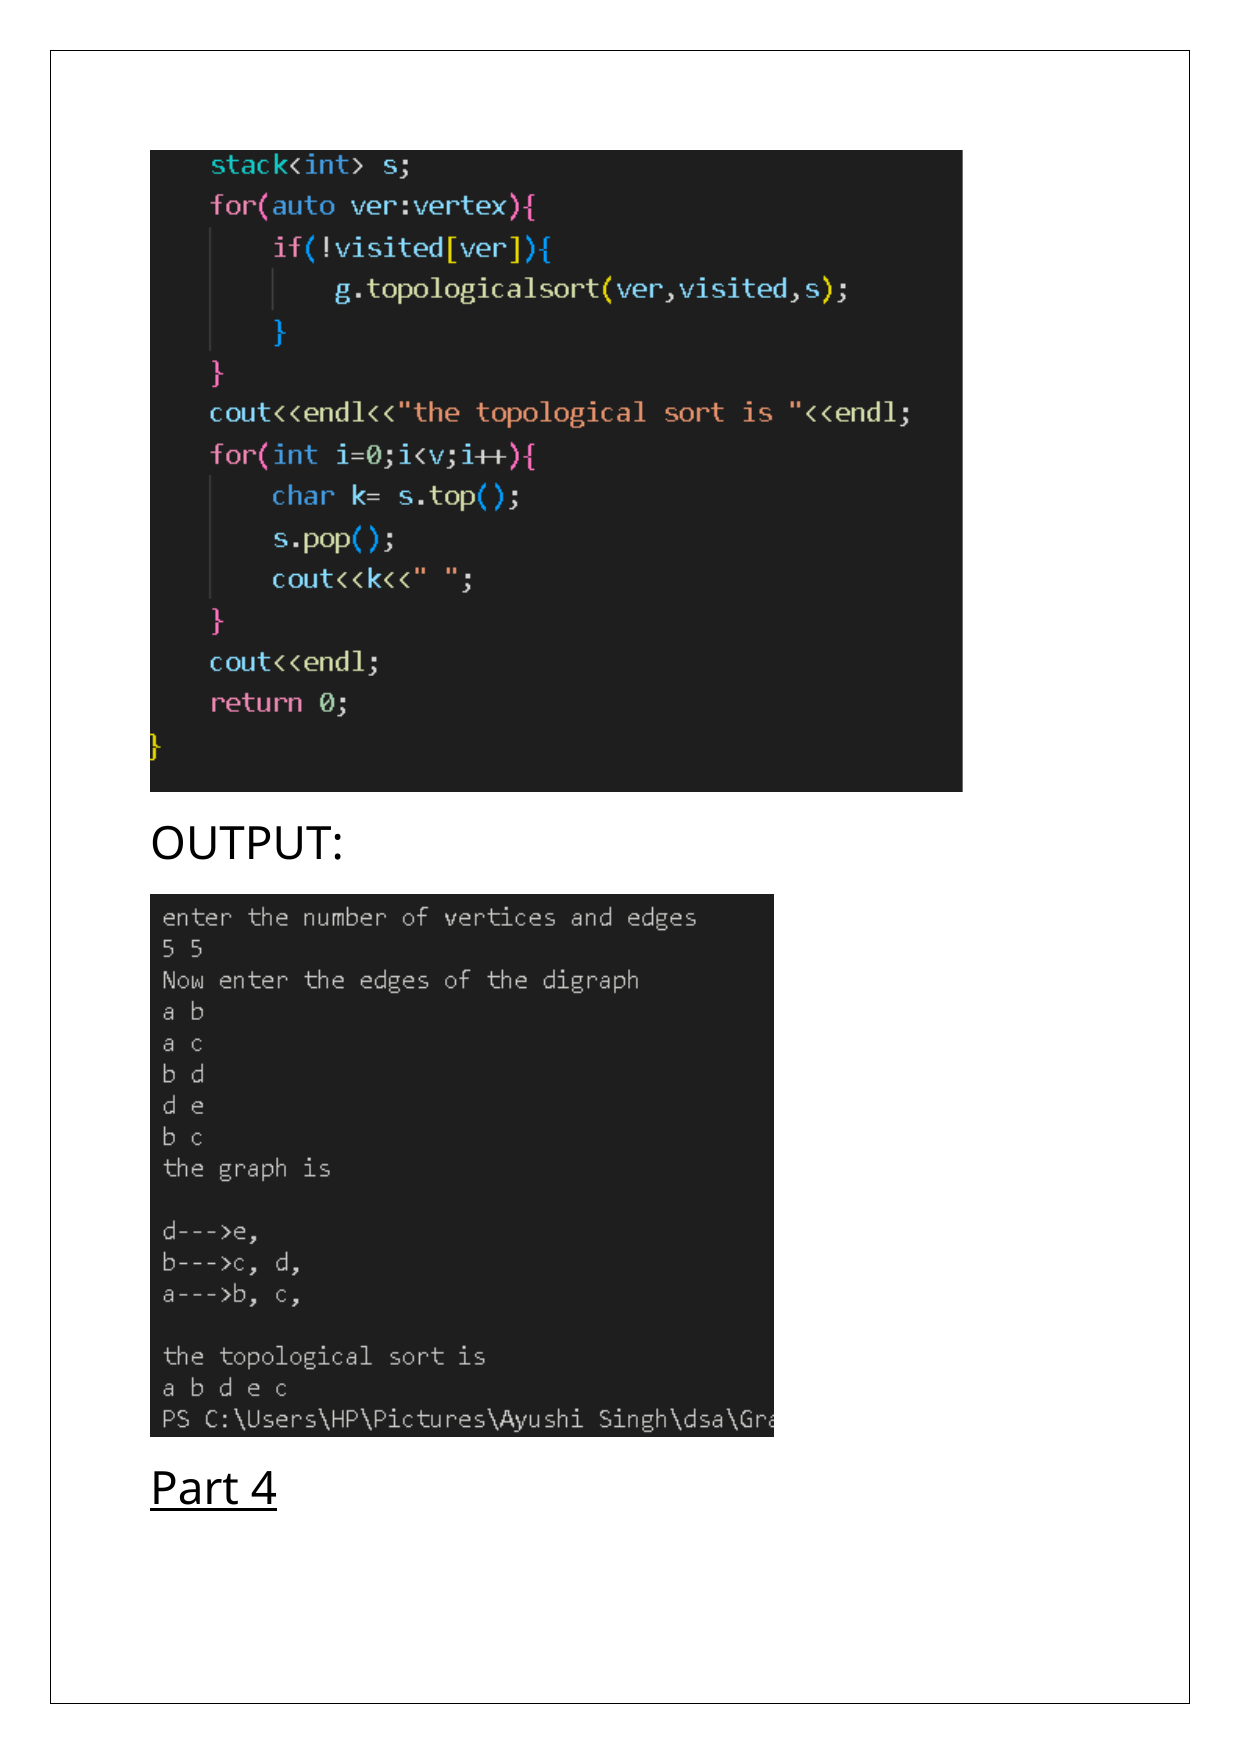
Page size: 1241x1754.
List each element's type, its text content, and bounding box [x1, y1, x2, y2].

text Part 4 [150, 1455, 1090, 1518]
picture [150, 894, 774, 1437]
text OUTPUT: [150, 810, 1090, 872]
picture [150, 150, 963, 792]
